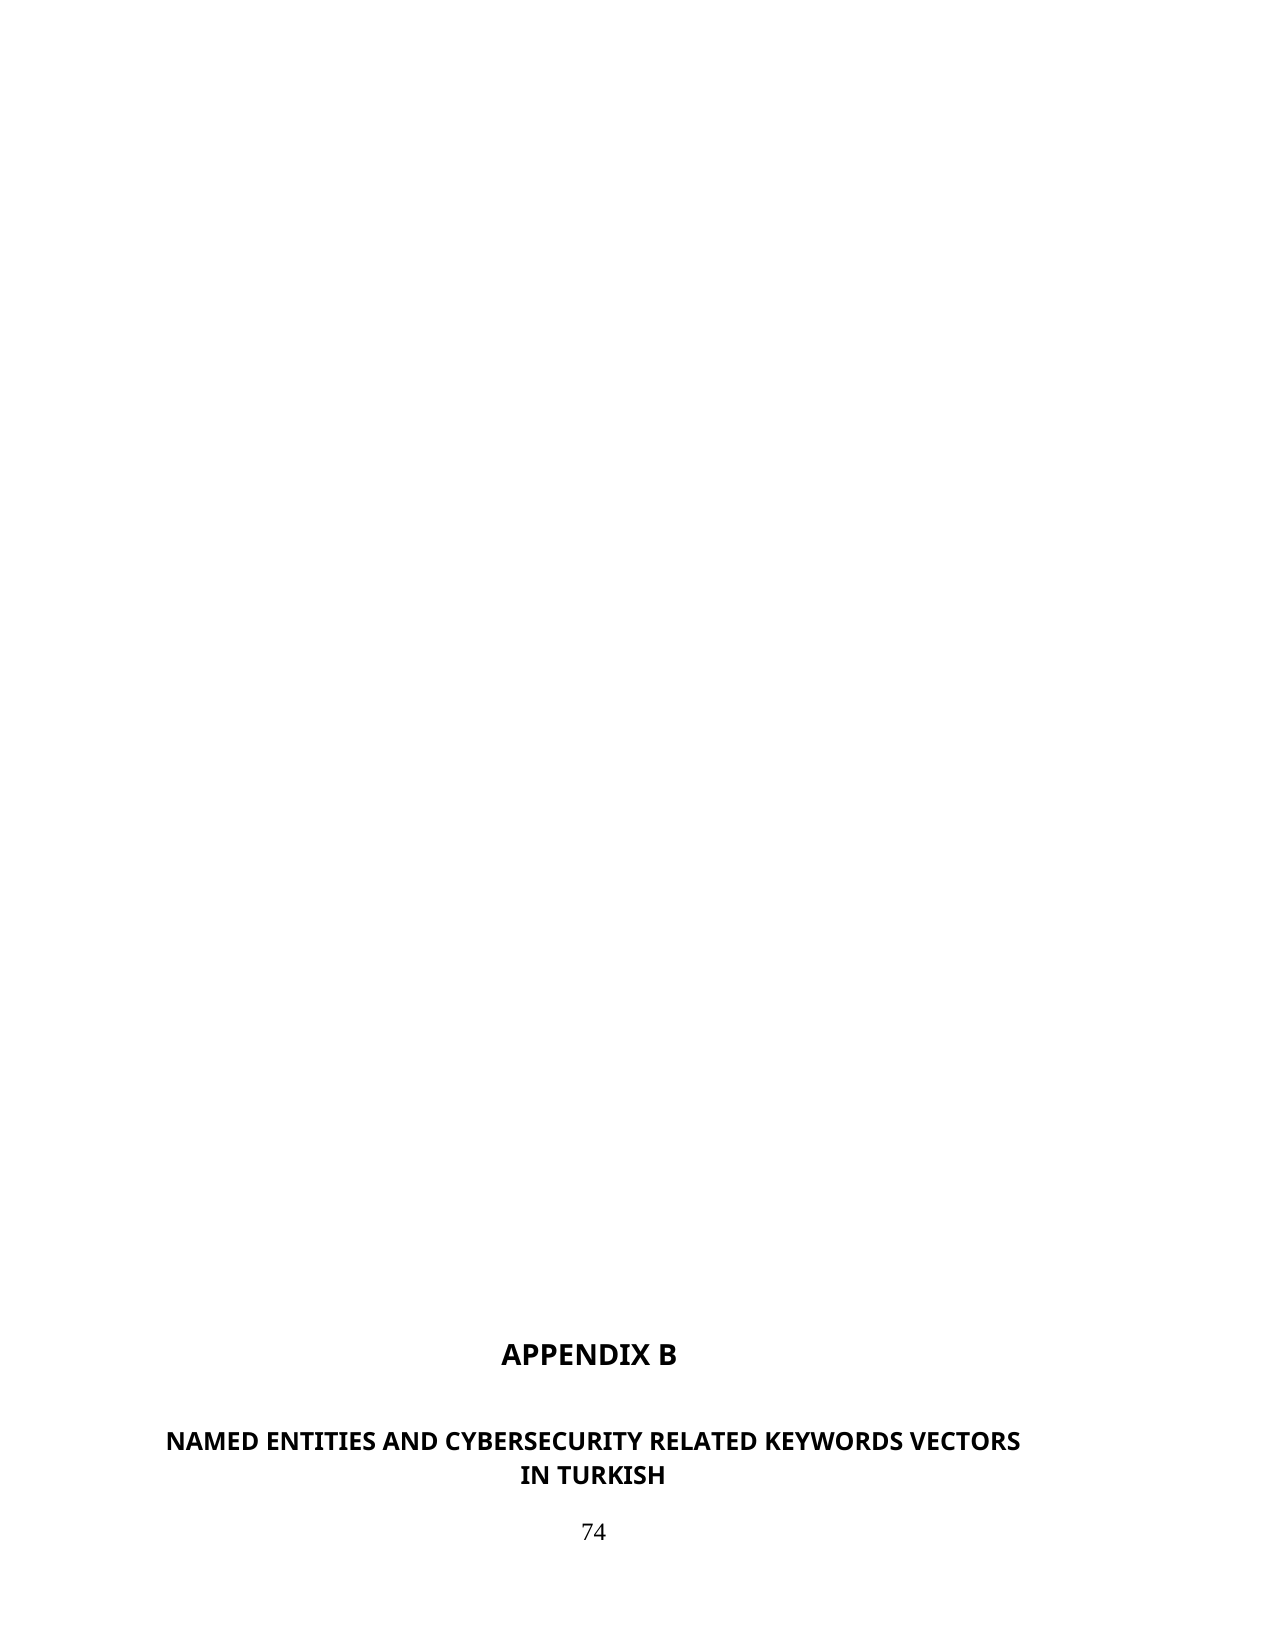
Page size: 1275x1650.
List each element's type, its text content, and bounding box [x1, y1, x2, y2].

subtitle APPENDIX B [170, 1334, 1008, 1373]
text NAMED ENTITIES AND CYBERSECURITY RELATED KEYWORDS VECTORS IN TURKISH [148, 1423, 1039, 1492]
